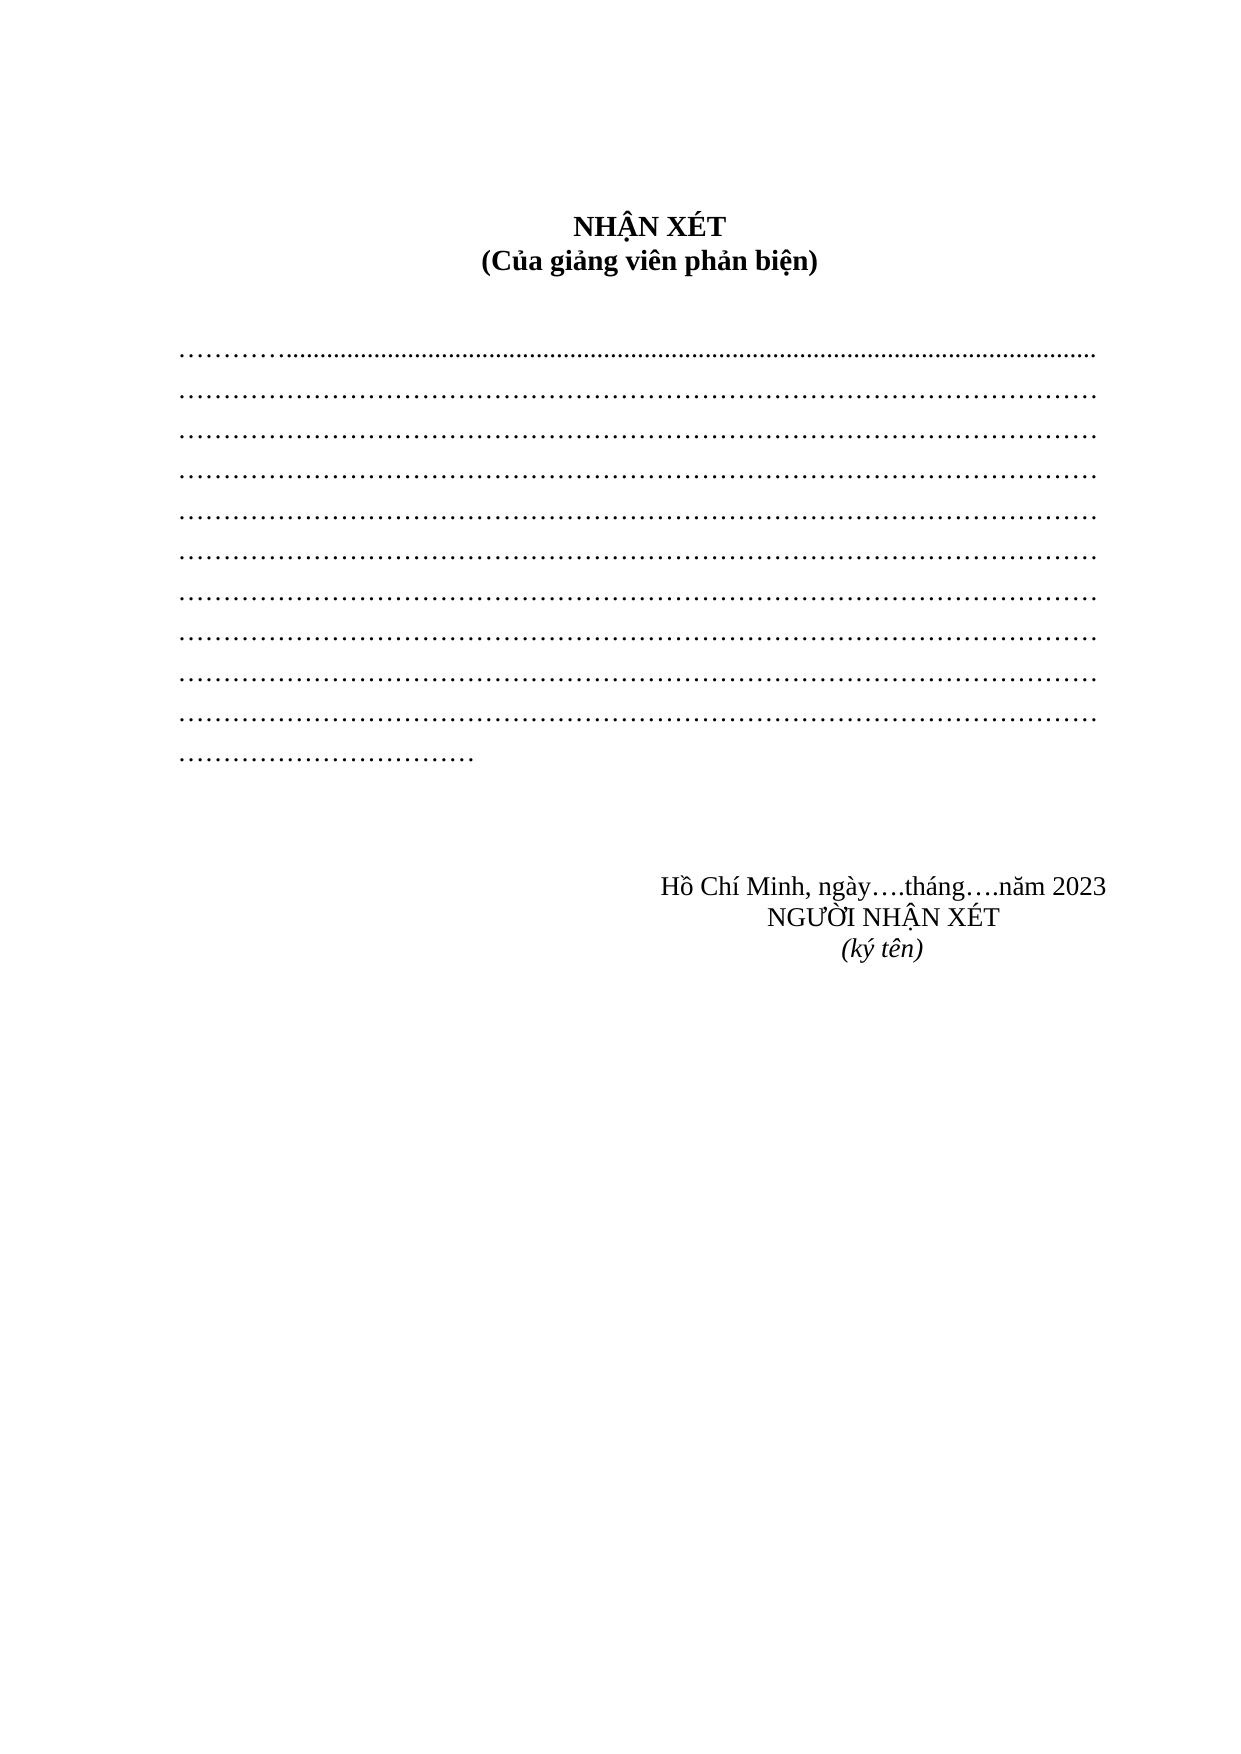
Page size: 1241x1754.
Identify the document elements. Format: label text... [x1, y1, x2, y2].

text …………........................................................................................................................ …………………………………………………………………………………………………………………………………………………………………………………………………………………………………………………………………………………………………………………………………………………………………………………………………………………………………………………………………………………………………………………………………………………………………………………………………………………………………………………………………………………………………………………………………………………………………………………………………………………………………………………………………………… [177, 332, 1122, 768]
text NHẬN XÉT [177, 209, 1122, 243]
text (Của giảng viên phản biện) [177, 243, 1122, 276]
